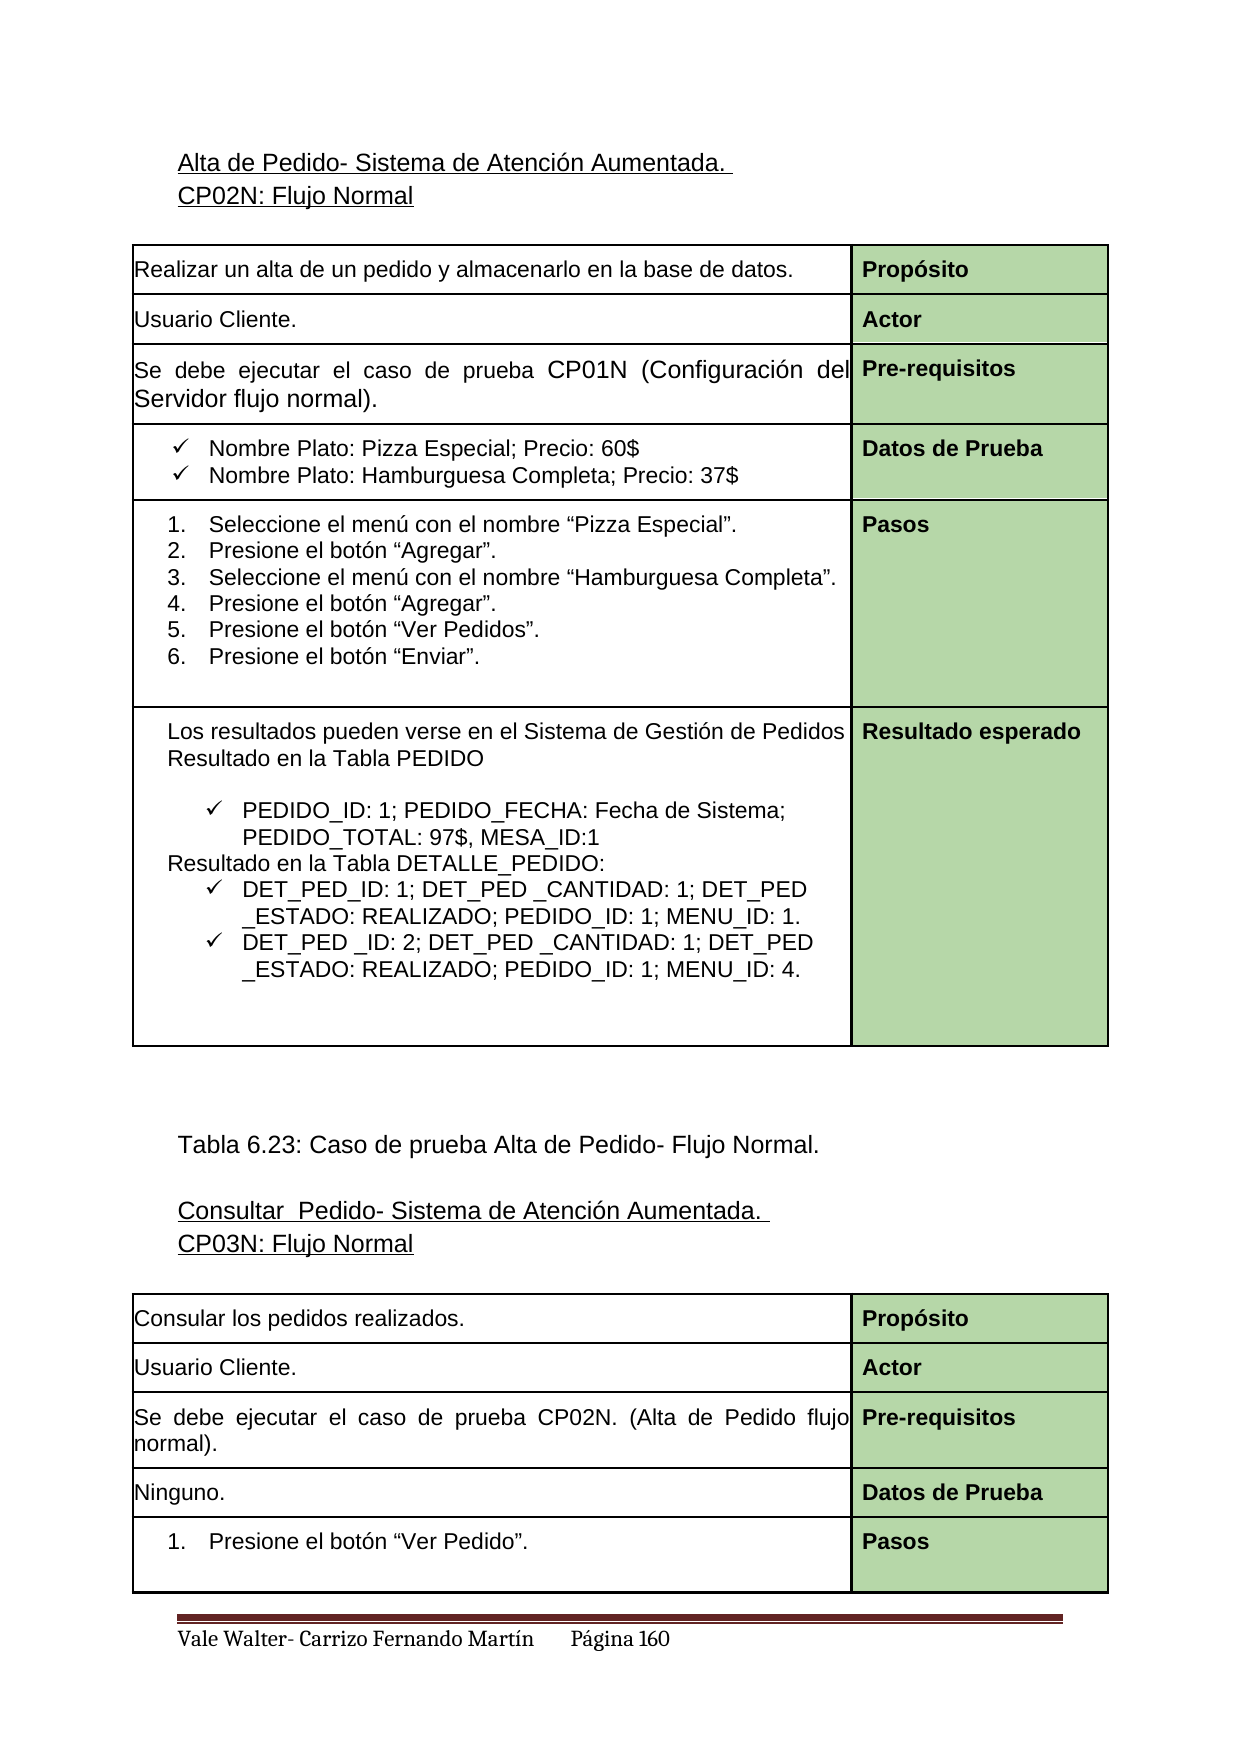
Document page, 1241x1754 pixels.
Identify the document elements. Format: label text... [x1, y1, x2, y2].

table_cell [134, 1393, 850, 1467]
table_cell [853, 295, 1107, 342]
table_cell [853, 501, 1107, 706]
text Consultar Pedido- Sistema de Atención Aumentada. [177, 1196, 1063, 1225]
text CP02N: Flujo Normal [177, 181, 1063, 209]
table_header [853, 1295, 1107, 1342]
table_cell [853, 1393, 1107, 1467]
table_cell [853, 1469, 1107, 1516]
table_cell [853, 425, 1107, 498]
text Tabla 6.23: Caso de prueba Alta de Pedido- Flujo Normal. [177, 1130, 1063, 1159]
text Alta de Pedido- Sistema de Atención Aumentada. [177, 148, 1063, 176]
text CP03N: Flujo Normal [177, 1229, 1063, 1258]
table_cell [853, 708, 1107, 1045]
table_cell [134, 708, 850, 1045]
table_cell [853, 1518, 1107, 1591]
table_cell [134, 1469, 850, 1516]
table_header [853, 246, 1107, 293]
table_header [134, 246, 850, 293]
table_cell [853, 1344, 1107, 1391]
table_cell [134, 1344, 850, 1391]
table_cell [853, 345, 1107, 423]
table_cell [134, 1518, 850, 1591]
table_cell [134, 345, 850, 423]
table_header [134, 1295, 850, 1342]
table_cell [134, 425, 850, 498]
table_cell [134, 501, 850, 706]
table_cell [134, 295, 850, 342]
